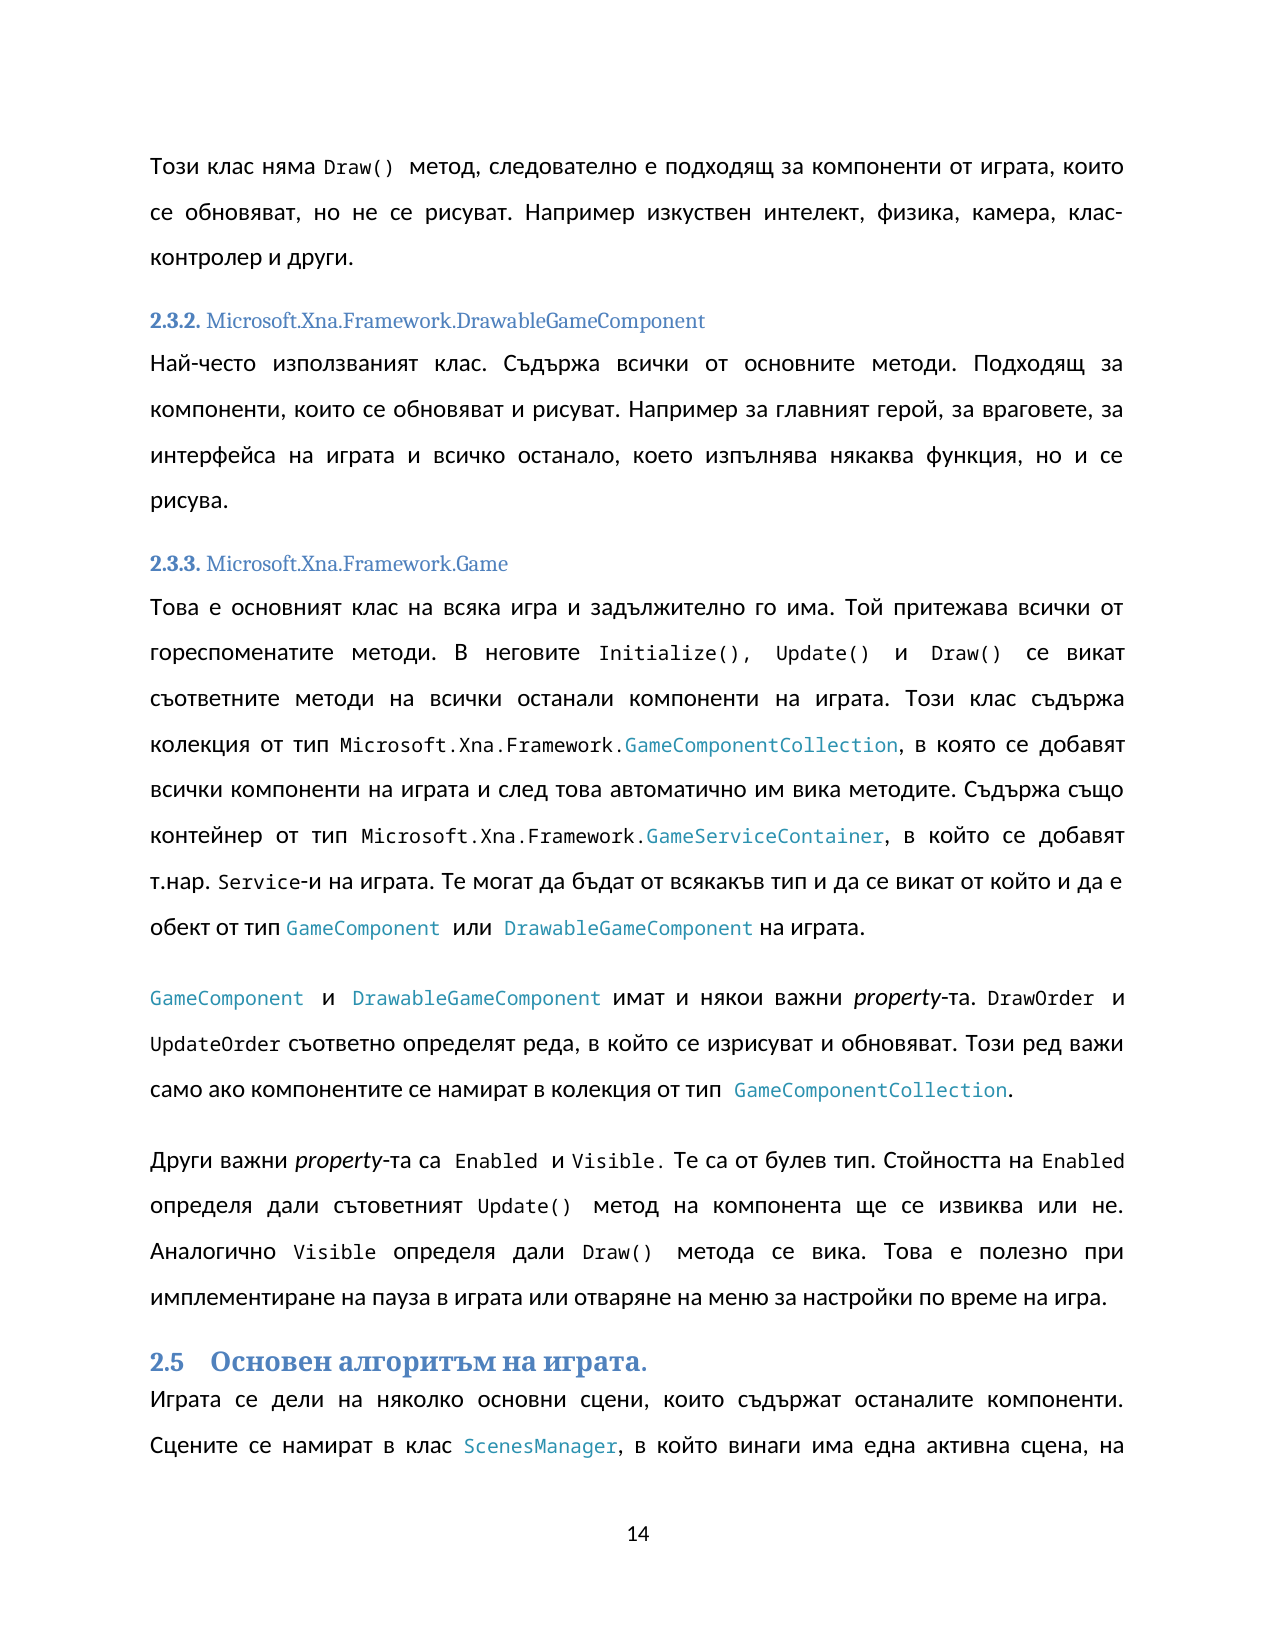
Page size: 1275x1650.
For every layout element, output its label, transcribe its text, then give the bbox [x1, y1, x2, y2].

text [150, 1383, 1125, 1459]
text Този клас няма Draw() метод, следователно е подходящ за компоненти от играта, които се обновяват, но не се рисуват. Например изкуствен интелект, физика, камера, клас-контролер и други. [150, 150, 1125, 272]
text 2.3.2. Microsoft.Xna.Framework.DrawableGameComponent [150, 308, 1125, 334]
subtitle Основен алгоритъм на играта. [150, 1347, 1125, 1379]
text Най-често използваният клас. Съдържа всички от основните методи. Подходящ за компоненти, които се обновяват и рисуват. Например за главният герой, за враговете, за интерфейса на играта и всичко останало, което изпълнява някаква функция, но и се рисува. [150, 347, 1125, 515]
text 2.3.3. Microsoft.Xna.Framework.Game [150, 551, 1125, 578]
text GameComponent и DrawableGameComponent имат и някои важни property-та. DrawOrder и UpdateOrder съответно определят реда, в който се изрисуват и обновяват. Този ред важи само ако компонентите се намират в колекция от тип GameComponentCollection. [150, 982, 1125, 1103]
text Други важни property-та са Enabled и Visible. Те са от булев тип. Стойността на Enabled определя дали сътоветният Update() метод на компонента ще се извиква или не. Аналогично Visible определя дали Draw() метода се вика. Това е полезно при имплементиране на пауза в играта или отваряне на меню за настройки по време на игра. [150, 1144, 1125, 1311]
text Това е основният клас на всяка игра и задължително го има. Той притежава всички от гореспоменатите методи. В неговите Initialize(), Update() и Draw() се викат съответните методи на всички останали компоненти на играта. Този клас съдържа колекция от тип Microsoft.Xna.Framework.GameComponentCollection, в която се добавят всички компоненти на играта и след това автоматично им вика методите. Съдържа също контейнер от тип Microsoft.Xna.Framework.GameServiceContainer, в който се добавят т.нар. Service-и на играта. Те могат да бъдат от всякакъв тип и да се викат от който и да е обект от тип GameComponent или DrawableGameComponent на играта. [150, 591, 1125, 941]
